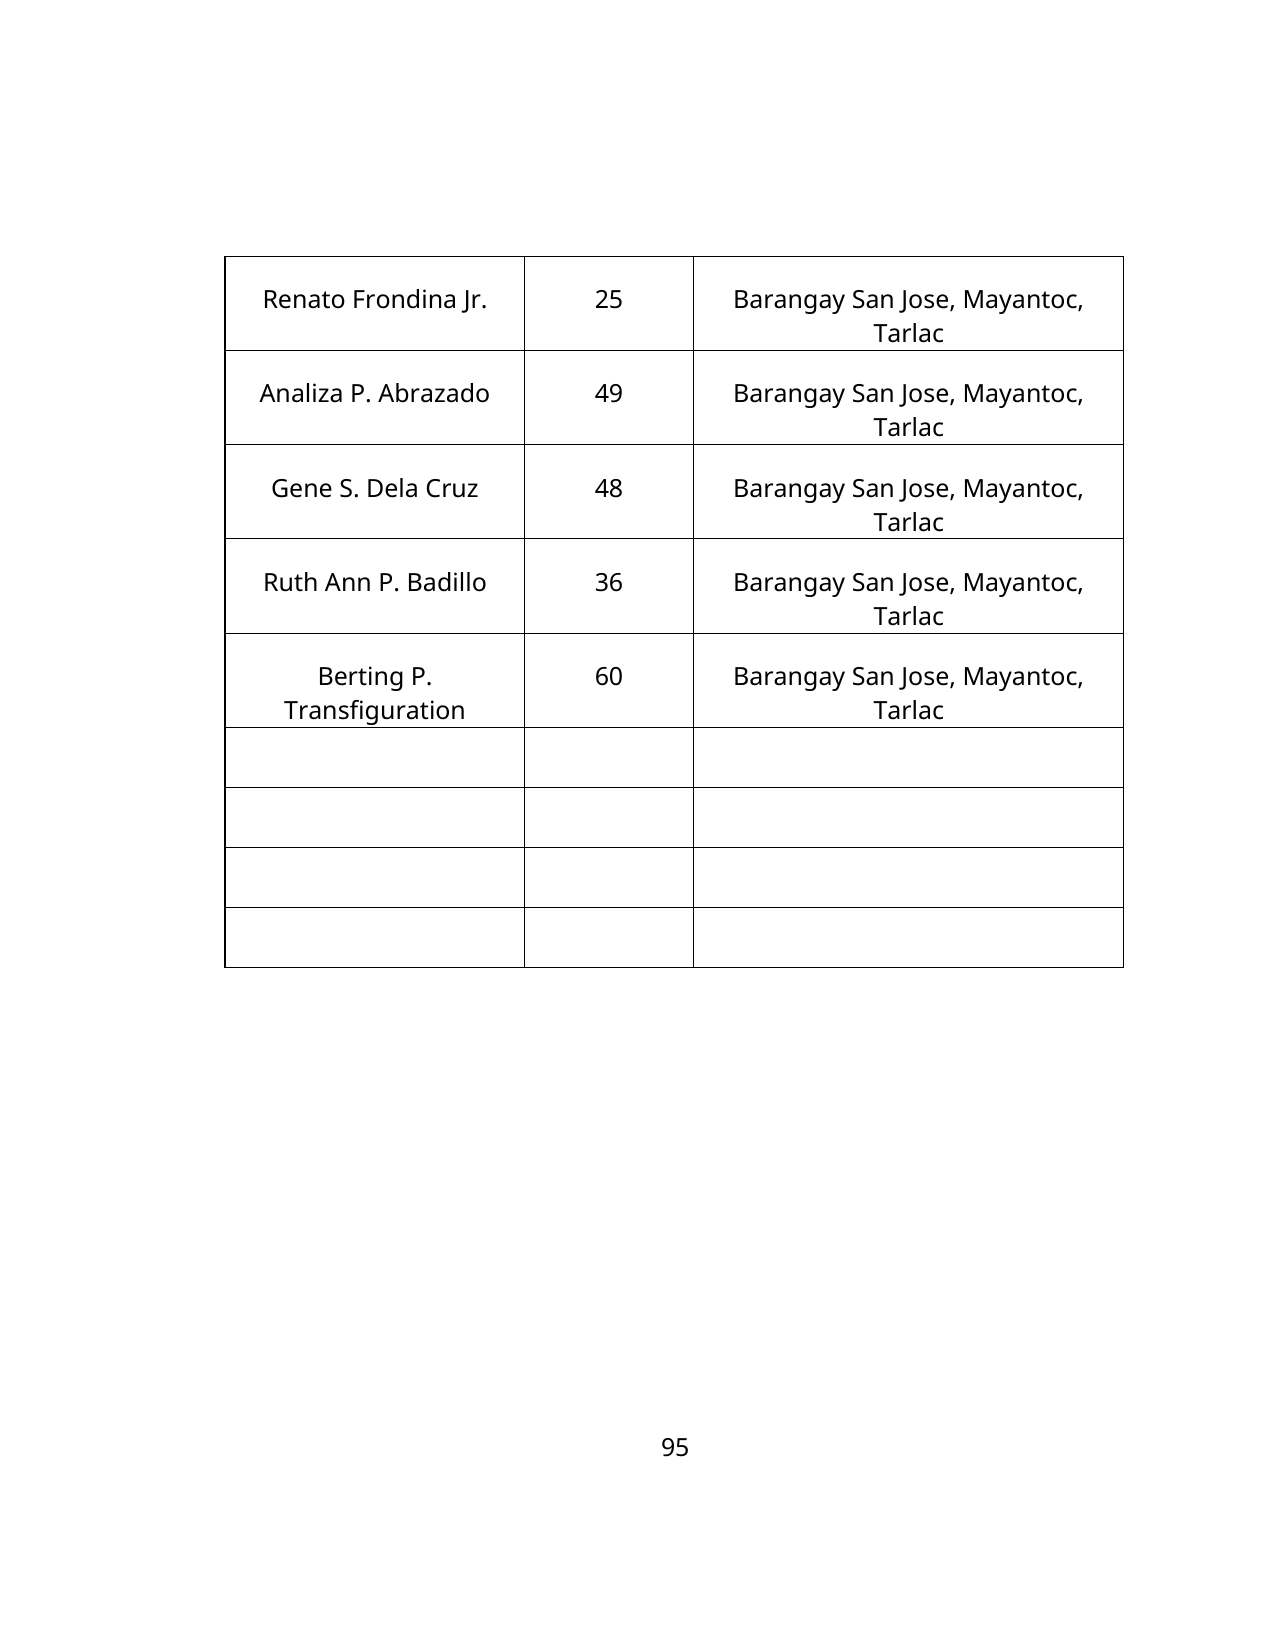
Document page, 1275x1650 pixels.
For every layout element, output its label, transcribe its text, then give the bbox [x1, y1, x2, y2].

table_cell Berting P. Transfiguration [226, 634, 524, 727]
table_cell [226, 728, 524, 787]
table_cell [694, 848, 1123, 907]
table_cell [694, 728, 1123, 787]
table_cell [525, 788, 693, 847]
table_cell 25 [525, 257, 693, 350]
table_cell [525, 908, 693, 967]
table_cell Analiza P. Abrazado [226, 351, 524, 444]
table_cell Barangay San Jose, Mayantoc, Tarlac [694, 351, 1123, 444]
table_cell 36 [525, 539, 693, 632]
table_cell [525, 728, 693, 787]
table_cell [525, 848, 693, 907]
table_cell [694, 788, 1123, 847]
table_cell 48 [525, 445, 693, 538]
table_cell Barangay San Jose, Mayantoc, Tarlac [694, 257, 1123, 350]
table_cell Barangay San Jose, Mayantoc, Tarlac [694, 634, 1123, 727]
table_cell Renato Frondina Jr. [226, 257, 524, 350]
table_cell 60 [525, 634, 693, 727]
table_cell [226, 848, 524, 907]
table_cell Ruth Ann P. Badillo [226, 539, 524, 632]
table_cell Gene S. Dela Cruz [226, 445, 524, 538]
table_cell Barangay San Jose, Mayantoc, Tarlac [694, 539, 1123, 632]
table_cell 49 [525, 351, 693, 444]
table_cell [226, 908, 524, 967]
table_cell [694, 908, 1123, 967]
table_cell [226, 788, 524, 847]
table_cell Barangay San Jose, Mayantoc, Tarlac [694, 445, 1123, 538]
